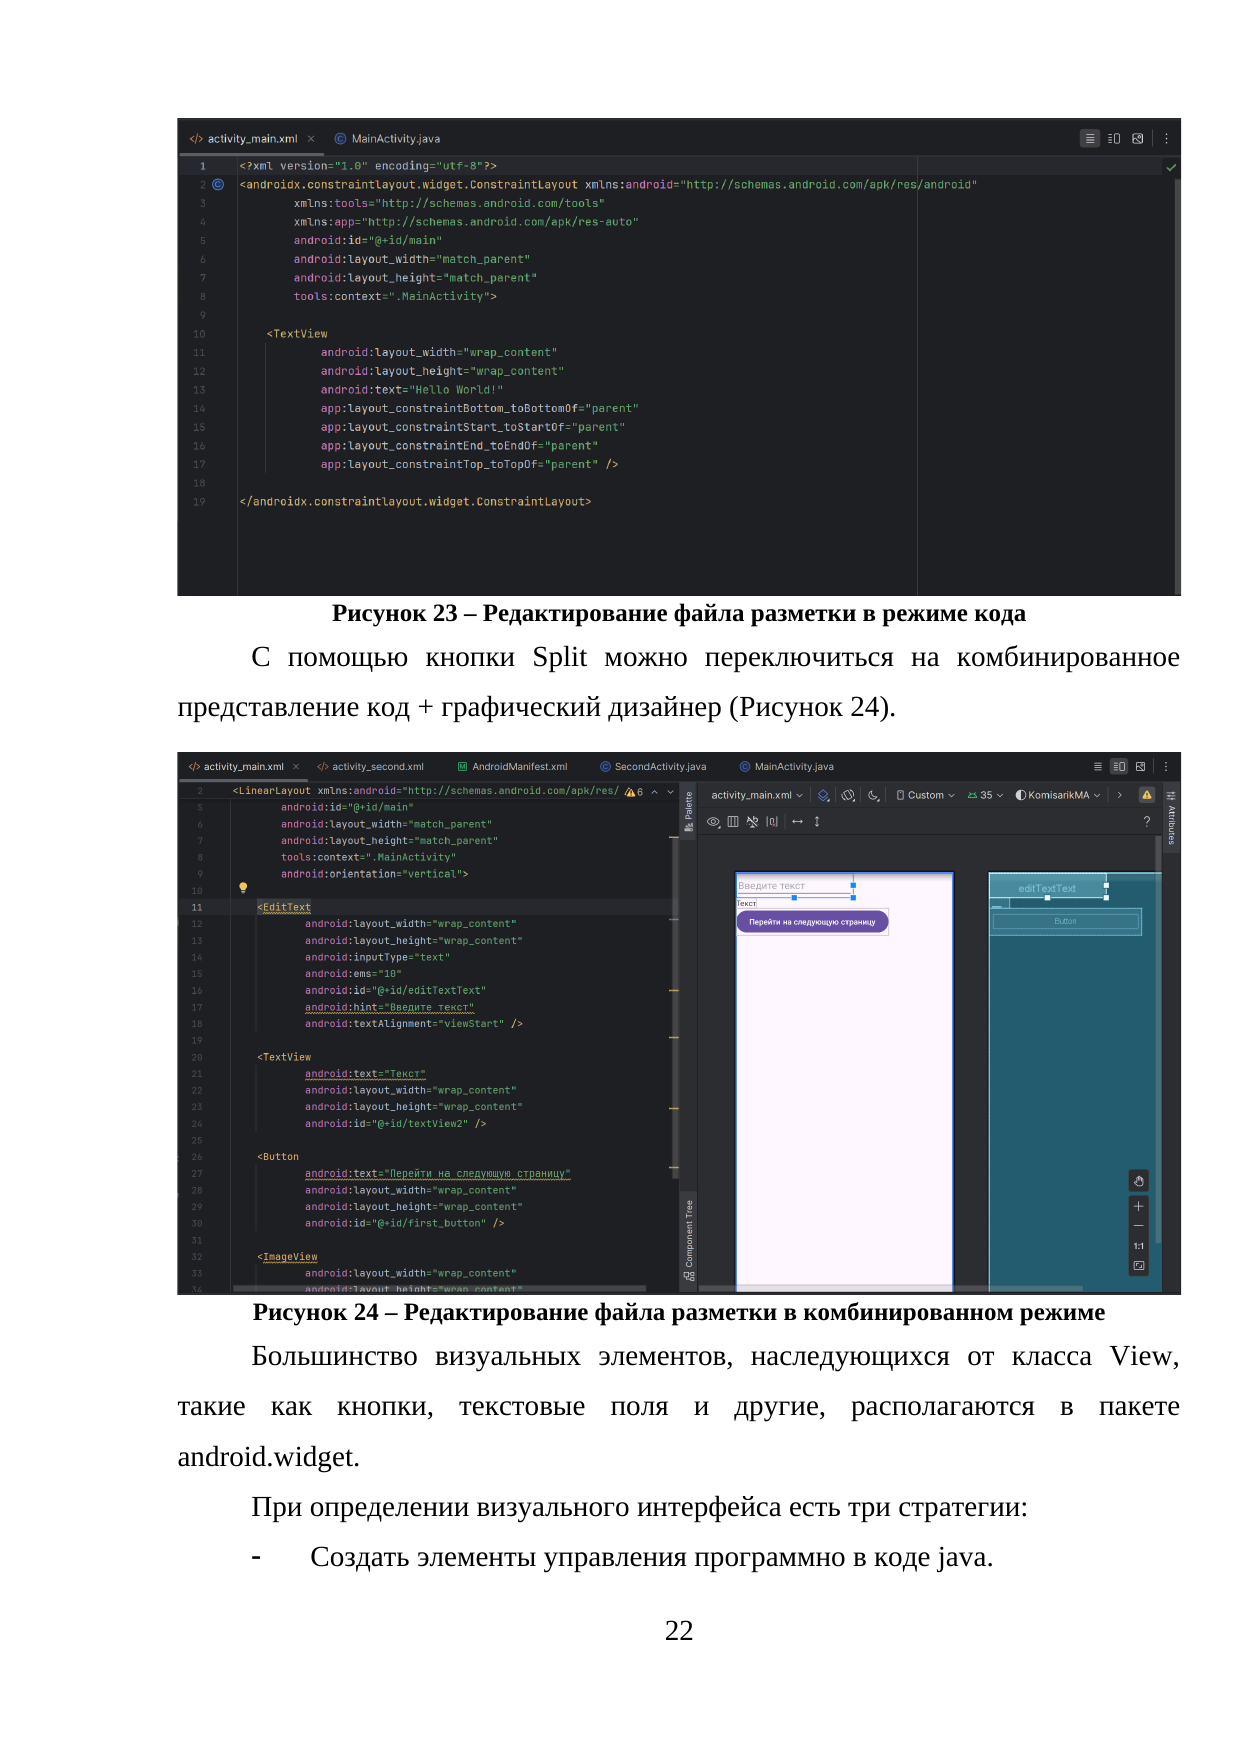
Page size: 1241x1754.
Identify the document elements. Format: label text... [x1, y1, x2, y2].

text С помощью кнопки Split можно переключиться на комбинированное представление код + графический дизайнер (Рисунок 24). [177, 639, 1181, 723]
text Рисунок 24 – Редактирование файла разметки в комбинированном режиме [177, 1297, 1181, 1326]
text Рисунок 23 – Редактирование файла разметки в режиме кода [177, 598, 1181, 627]
list Создать элементы управления программно в коде java. [251, 1539, 1181, 1573]
picture [177, 118, 1182, 596]
text При определении визуального интерфейса есть три стратегии: [177, 1489, 1181, 1523]
text Большинство визуальных элементов, наследующихся от класса View, такие как кнопки, текстовые поля и другие, располагаются в пакете android.widget. [177, 1338, 1181, 1472]
picture [177, 752, 1182, 1295]
